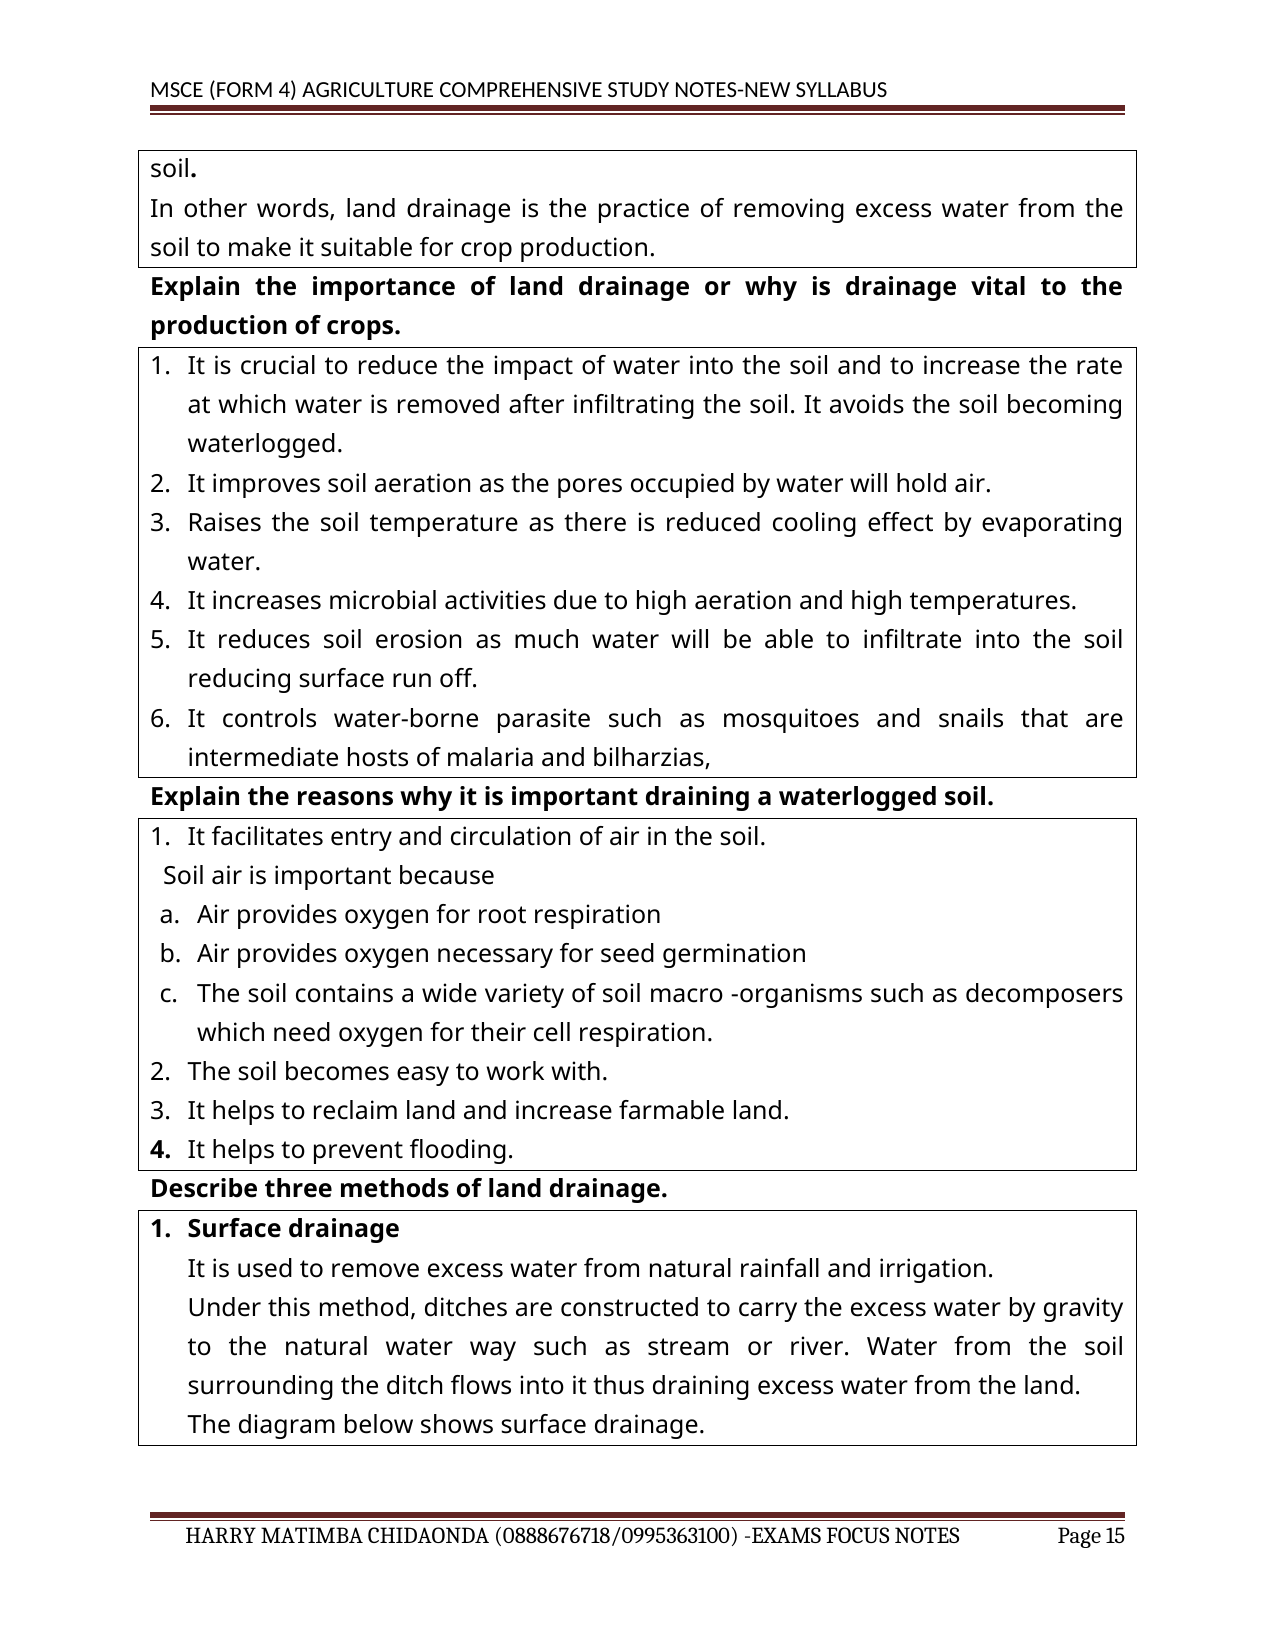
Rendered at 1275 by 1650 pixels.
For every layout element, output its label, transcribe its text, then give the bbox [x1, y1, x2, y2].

table_header It facilitates entry and circulation of air in the soil. Soil air is important because Air provides oxygen for root respiration Air provides oxygen necessary for seed germination The soil contains a wide variety of soil macro -organisms such as decomposers which need oxygen for their cell respiration. The soil becomes easy to work with. It helps to reclaim land and increase farmable land. It helps to prevent flooding. [139, 819, 1136, 1170]
text Describe three methods of land drainage. [150, 1171, 1125, 1205]
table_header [139, 151, 1136, 267]
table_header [139, 1211, 1136, 1445]
text Explain the reasons why it is important draining a waterlogged soil. [150, 778, 1125, 812]
text Explain the importance of land drainage or why is drainage vital to the production of crops. [150, 268, 1125, 342]
table_header It is crucial to reduce the impact of water into the soil and to increase the rate at which water is removed after infiltrating the soil. It avoids the soil becoming waterlogged. It improves soil aeration as the pores occupied by water will hold air. Raises the soil temperature as there is reduced cooling effect by evaporating water. It increases microbial activities due to high aeration and high temperatures. It reduces soil erosion as much water will be able to infiltrate into the soil reducing surface run off. It controls water-borne parasite such as mosquitoes and snails that are intermediate hosts of malaria and bilharzias, [139, 348, 1136, 777]
